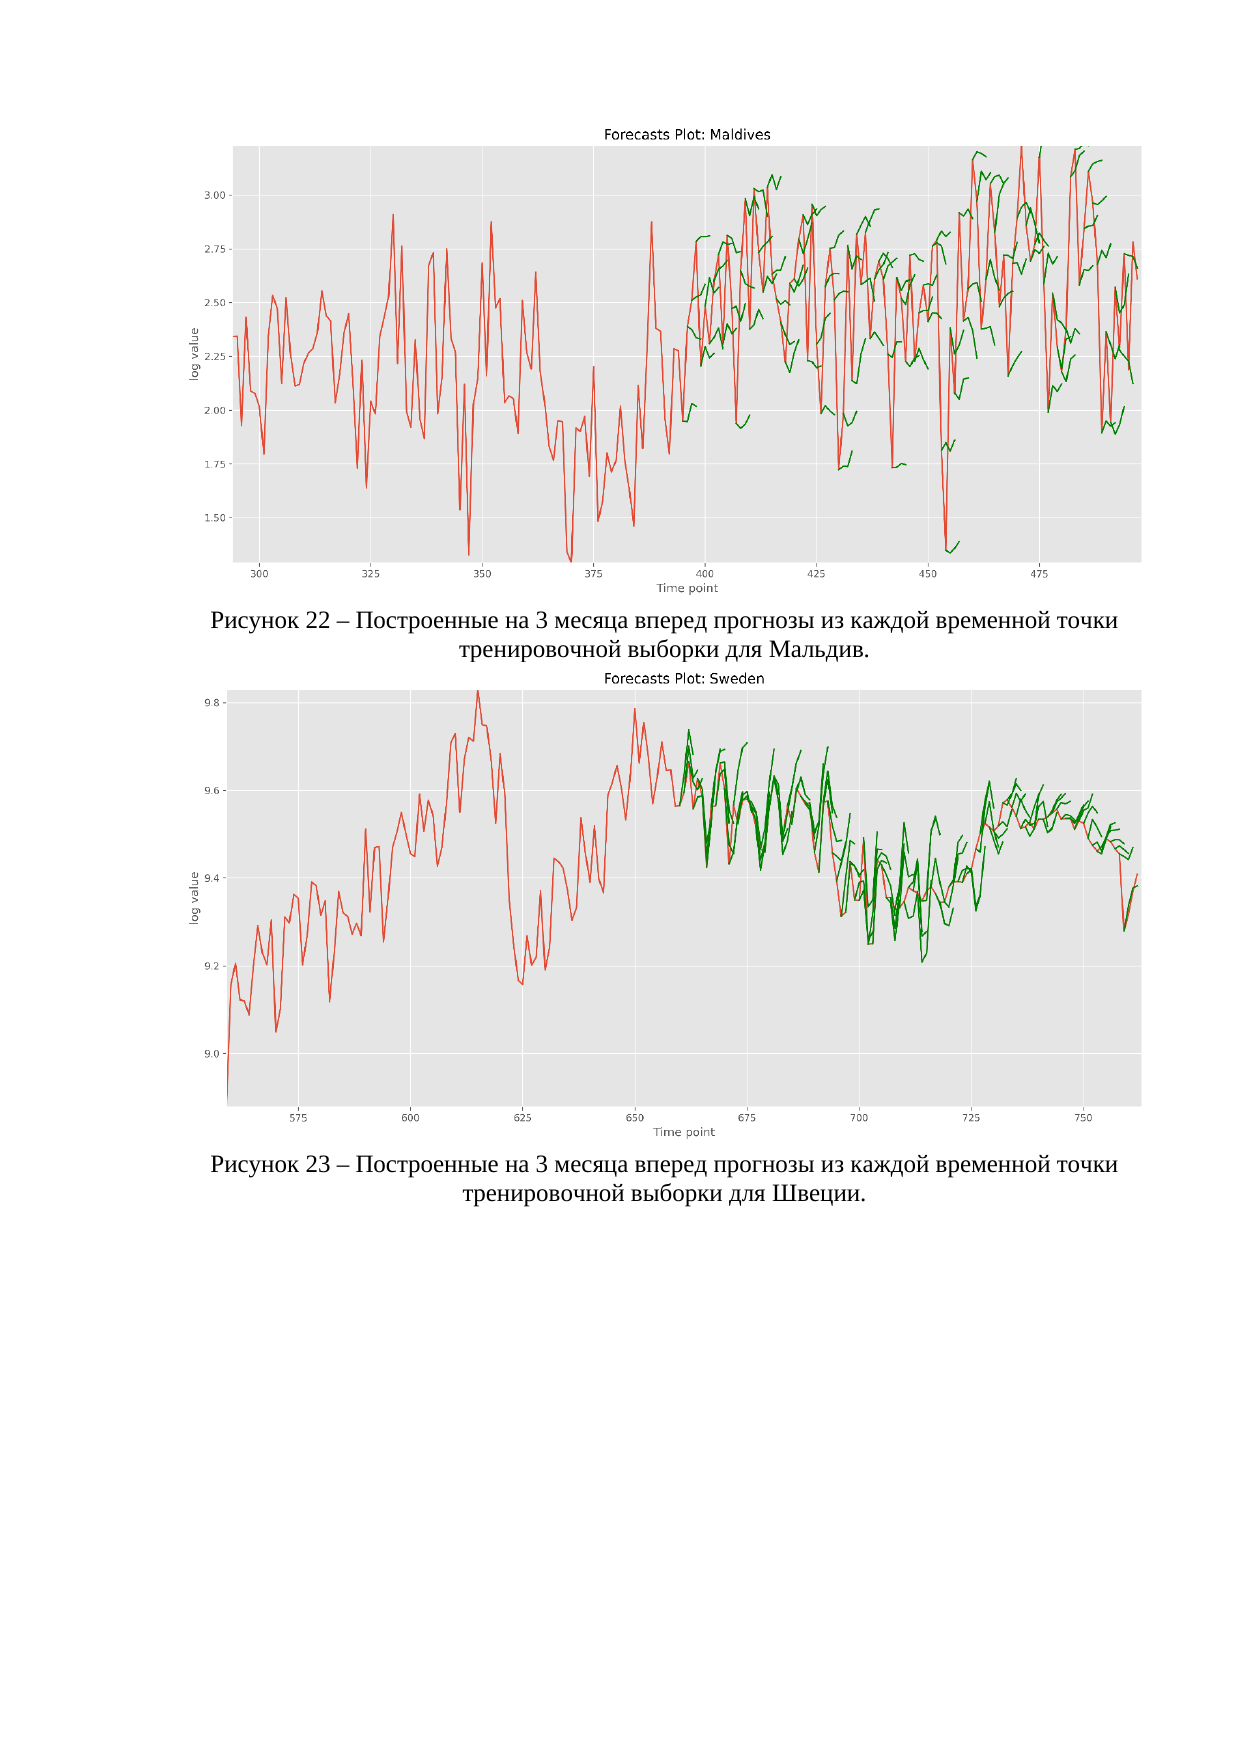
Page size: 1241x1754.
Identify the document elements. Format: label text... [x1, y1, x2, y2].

picture [177, 118, 1152, 606]
text Рисунок 23 – Построенные на 3 месяца вперед прогнозы из каждой временной точки тренировочной выборки для Швеции. [177, 1150, 1152, 1207]
picture [177, 662, 1152, 1150]
text Рисунок 22 – Построенные на 3 месяца вперед прогнозы из каждой временной точки тренировочной выборки для Мальдив. [177, 606, 1152, 662]
